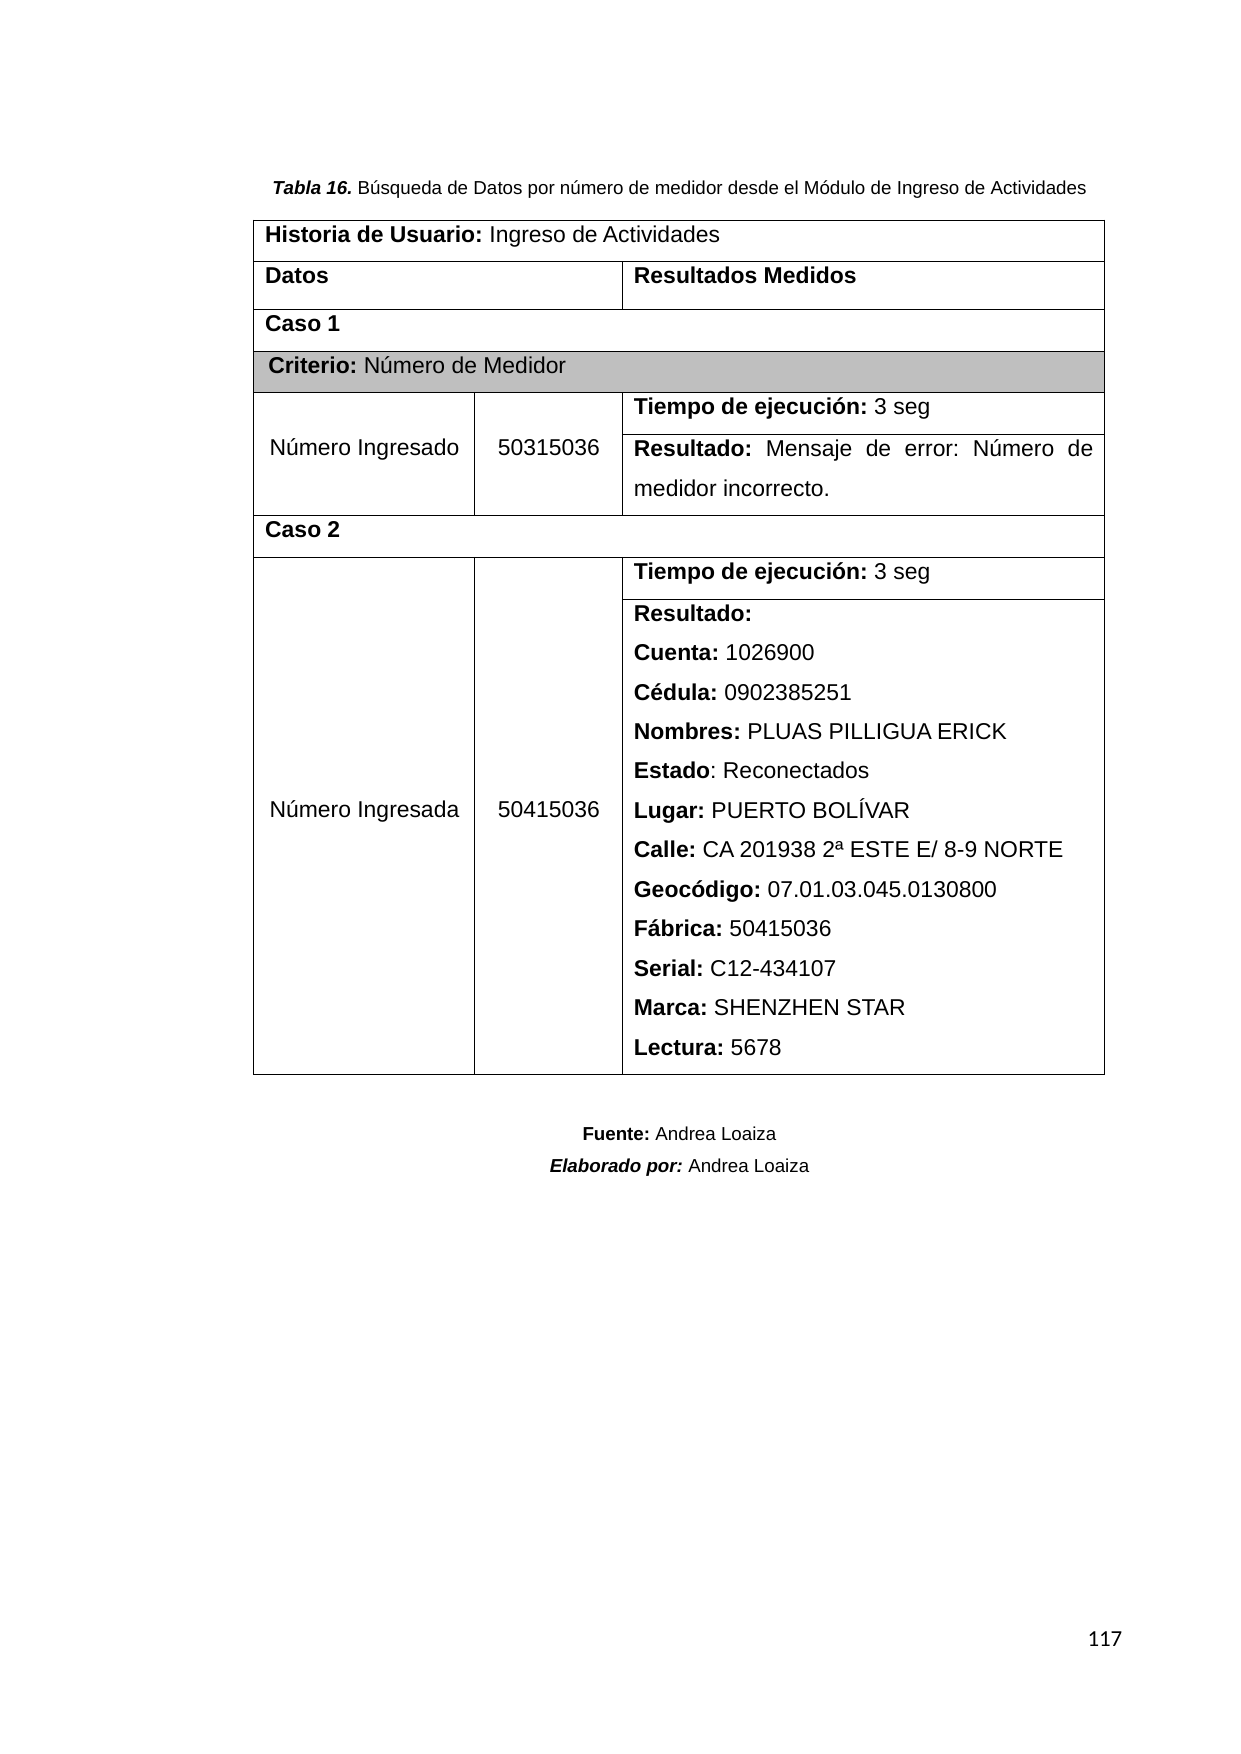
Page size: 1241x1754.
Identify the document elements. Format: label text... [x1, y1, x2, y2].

text Elaborado por: Andrea Loaiza [236, 1154, 1122, 1176]
table_cell Tiempo de ejecución: 3 seg [623, 558, 1104, 598]
table_cell Criterio: Número de Medidor [254, 352, 1104, 392]
text Fuente: Andrea Loaiza [236, 1122, 1122, 1144]
table_cell Número Ingresado [254, 393, 474, 515]
table_cell Resultado: Mensaje de error: Número de medidor incorrecto. [623, 435, 1104, 515]
text Tabla 16. Búsqueda de Datos por número de medidor desde el Módulo de Ingreso de Actividades [236, 177, 1122, 199]
table_cell Caso 1 [254, 310, 1104, 351]
table_cell 50415036 [475, 558, 622, 1074]
table_cell Datos [254, 262, 622, 309]
table_cell Número Ingresada [254, 558, 474, 1074]
table_cell Caso 2 [254, 516, 1104, 557]
table_cell Resultados Medidos [623, 262, 1104, 309]
table_header Historia de Usuario: Ingreso de Actividades [254, 221, 1104, 261]
table_cell Tiempo de ejecución: 3 seg [623, 393, 1104, 434]
table_cell 50315036 [475, 393, 622, 515]
table_cell Resultado: Cuenta: 1026900 Cédula: 0902385251 Nombres: PLUAS PILLIGUA ERICK Estado: Reconectados Lugar: PUERTO BOLÍVAR Calle: CA 201938 2ª ESTE E/ 8-9 NORTE Geocódigo: 07.01.03.045.0130800 Fábrica: 50415036 Serial: C12-434107 Marca: SHENZHEN STAR Lectura: 5678 [623, 600, 1104, 1074]
